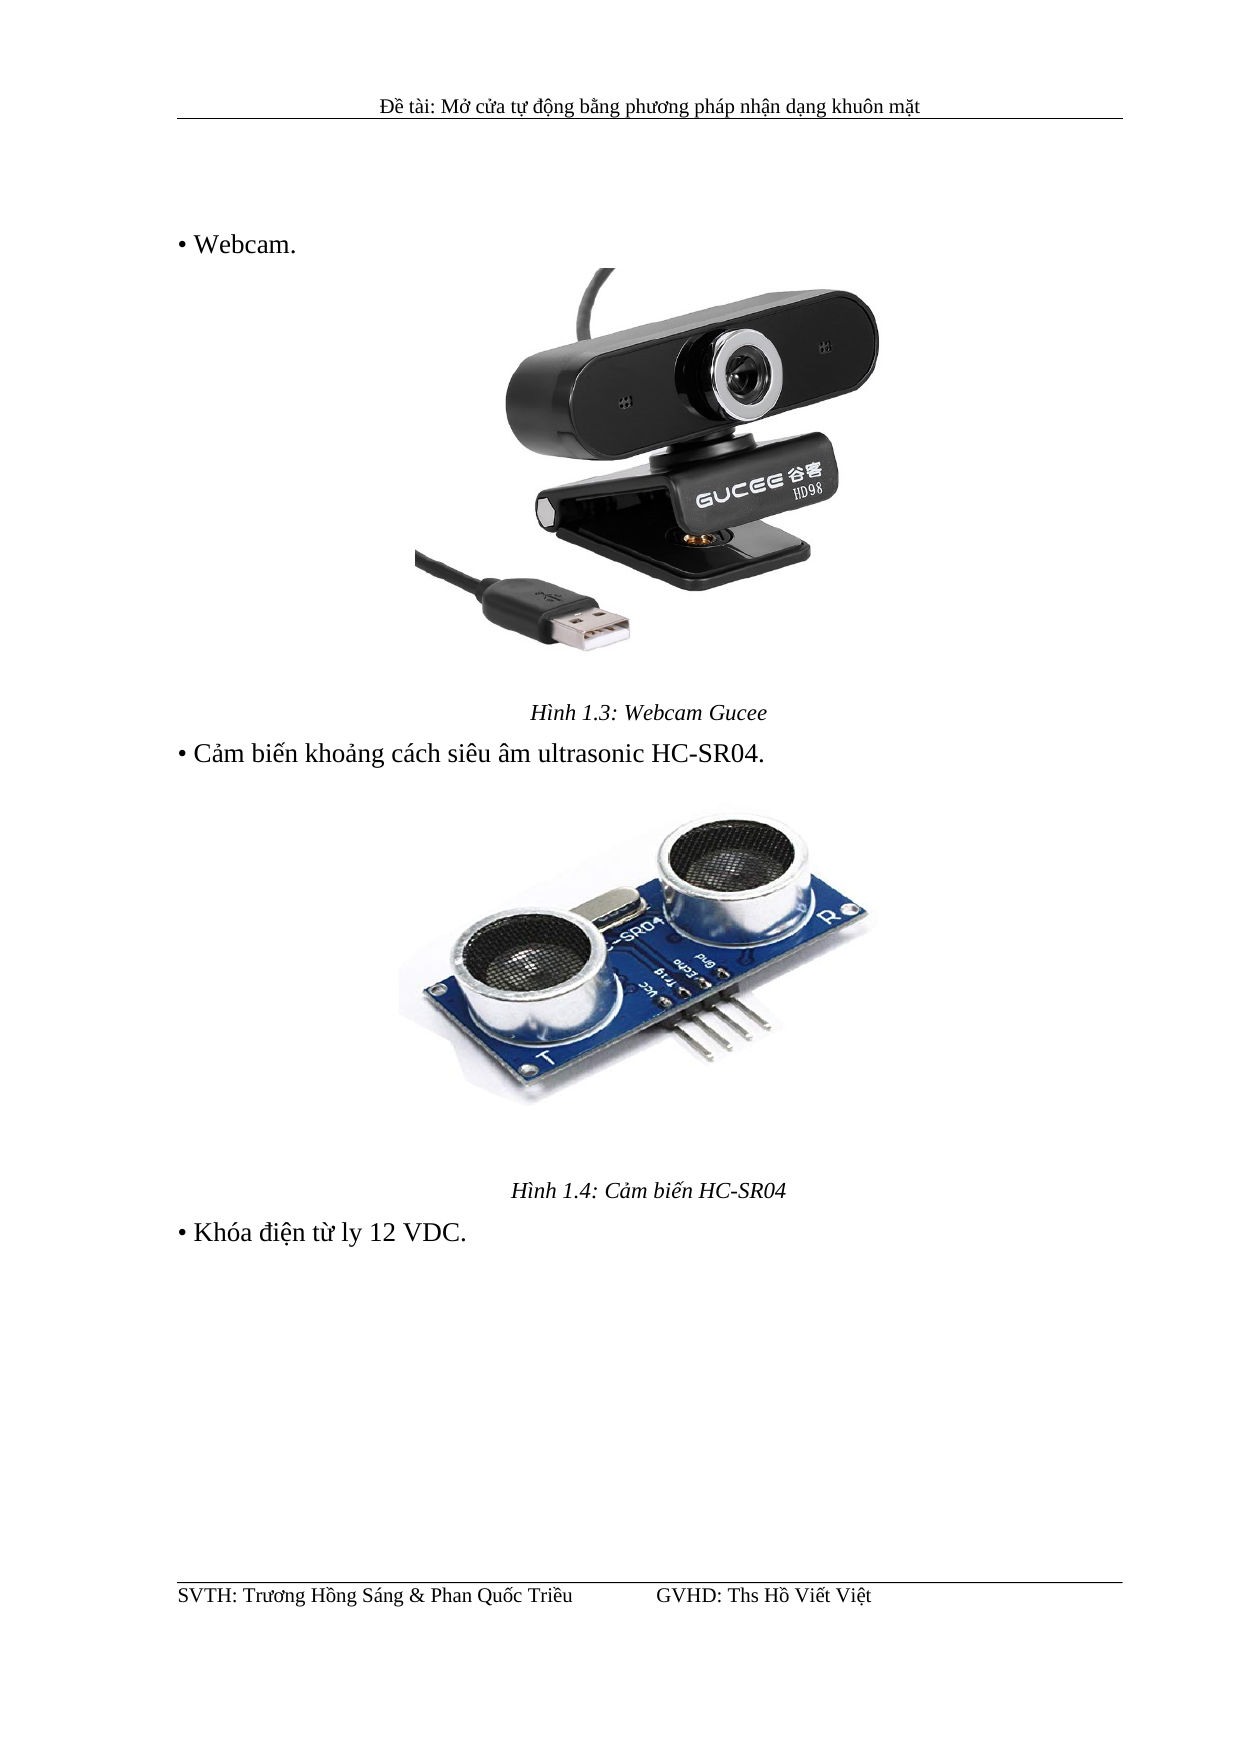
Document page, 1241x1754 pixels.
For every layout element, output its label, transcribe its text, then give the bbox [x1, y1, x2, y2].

picture [415, 268, 885, 664]
text • Khóa điện từ ly 12 VDC. [177, 1216, 1122, 1247]
text • Cảm biến khoảng cách siêu âm ultrasonic HC-SR04. [177, 738, 1122, 769]
text Hình 1.4: Cảm biến HC-SR04 [177, 1177, 1122, 1203]
picture [398, 778, 901, 1142]
text • Webcam. [177, 228, 1122, 260]
text Hình 1.3: Webcam Gucee [177, 699, 1122, 725]
